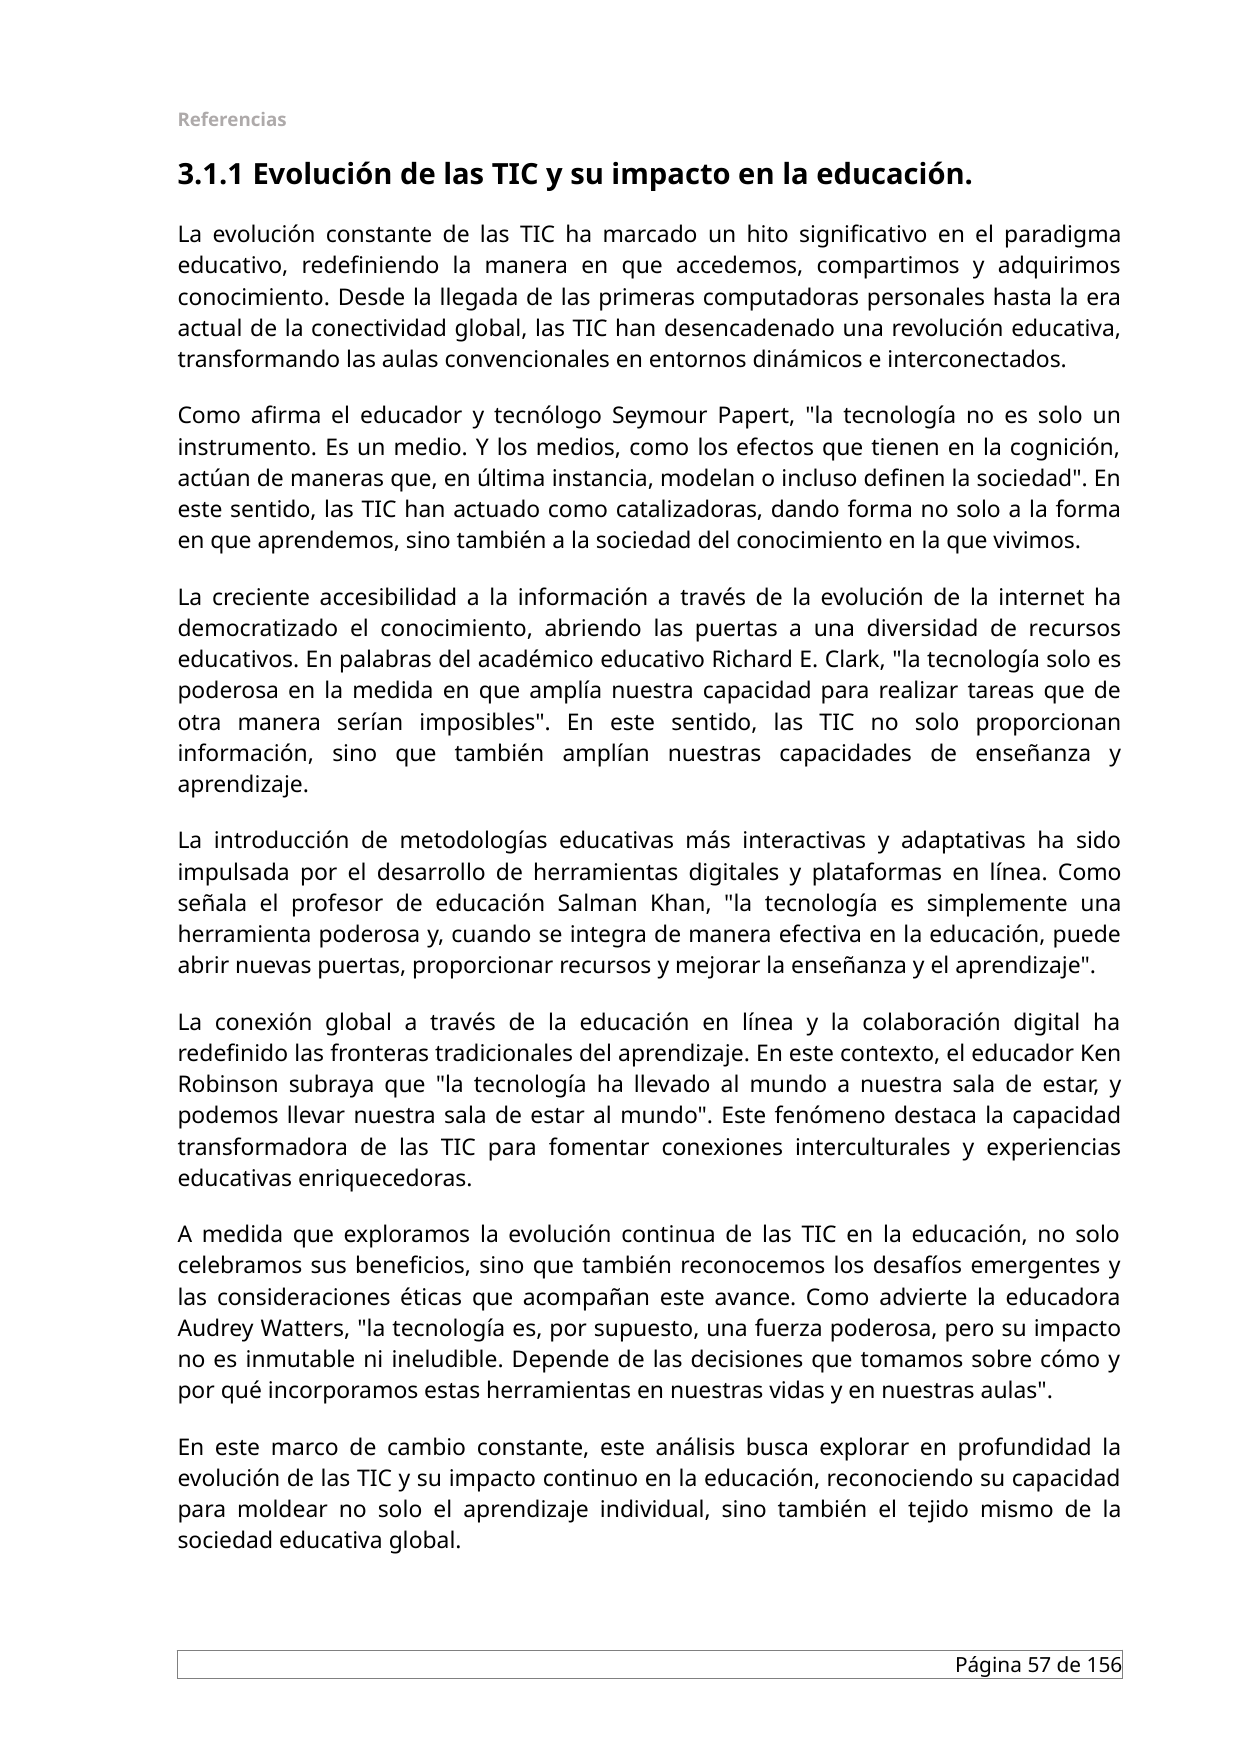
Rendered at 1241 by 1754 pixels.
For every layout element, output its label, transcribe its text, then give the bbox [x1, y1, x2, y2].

text Como afirma el educador y tecnólogo Seymour Papert, "la tecnología no es solo un instrumento. Es un medio. Y los medios, como los efectos que tienen en la cognición, actúan de maneras que, en última instancia, modelan o incluso definen la sociedad". En este sentido, las TIC han actuado como catalizadoras, dando forma no solo a la forma en que aprendemos, sino también a la sociedad del conocimiento en la que vivimos. [177, 399, 1122, 556]
text La creciente accesibilidad a la información a través de la evolución de la internet ha democratizado el conocimiento, abriendo las puertas a una diversidad de recursos educativos. En palabras del académico educativo Richard E. Clark, "la tecnología solo es poderosa en la medida en que amplía nuestra capacidad para realizar tareas que de otra manera serían imposibles". En este sentido, las TIC no solo proporcionan información, sino que también amplían nuestras capacidades de enseñanza y aprendizaje. [177, 581, 1122, 799]
text La introducción de metodologías educativas más interactivas y adaptativas ha sido impulsada por el desarrollo de herramientas digitales y plataformas en línea. Como señala el profesor de educación Salman Khan, "la tecnología es simplemente una herramienta poderosa y, cuando se integra de manera efectiva en la educación, puede abrir nuevas puertas, proporcionar recursos y mejorar la enseñanza y el aprendizaje". [177, 824, 1122, 981]
text La evolución constante de las TIC ha marcado un hito significativo en el paradigma educativo, redefiniendo la manera en que accedemos, compartimos y adquirimos conocimiento. Desde la llegada de las primeras computadoras personales hasta la era actual de la conectividad global, las TIC han desencadenado una revolución educativa, transformando las aulas convencionales en entornos dinámicos e interconectados. [177, 218, 1122, 374]
text A medida que exploramos la evolución continua de las TIC en la educación, no solo celebramos sus beneficios, sino que también reconocemos los desafíos emergentes y las consideraciones éticas que acompañan este avance. Como advierte la educadora Audrey Watters, "la tecnología es, por supuesto, una fuerza poderosa, pero su impacto no es inmutable ni ineludible. Depende de las decisiones que tomamos sobre cómo y por qué incorporamos estas herramientas en nuestras vidas y en nuestras aulas". [177, 1218, 1122, 1406]
subtitle Evolución de las TIC y su impacto en la educación. [177, 153, 1122, 193]
text En este marco de cambio constante, este análisis busca explorar en profundidad la evolución de las TIC y su impacto continuo en la educación, reconociendo su capacidad para moldear no solo el aprendizaje individual, sino también el tejido mismo de la sociedad educativa global. [177, 1431, 1122, 1556]
text La conexión global a través de la educación en línea y la colaboración digital ha redefinido las fronteras tradicionales del aprendizaje. En este contexto, el educador Ken Robinson subraya que "la tecnología ha llevado al mundo a nuestra sala de estar, y podemos llevar nuestra sala de estar al mundo". Este fenómeno destaca la capacidad transformadora de las TIC para fomentar conexiones interculturales y experiencias educativas enriquecedoras. [177, 1006, 1122, 1193]
